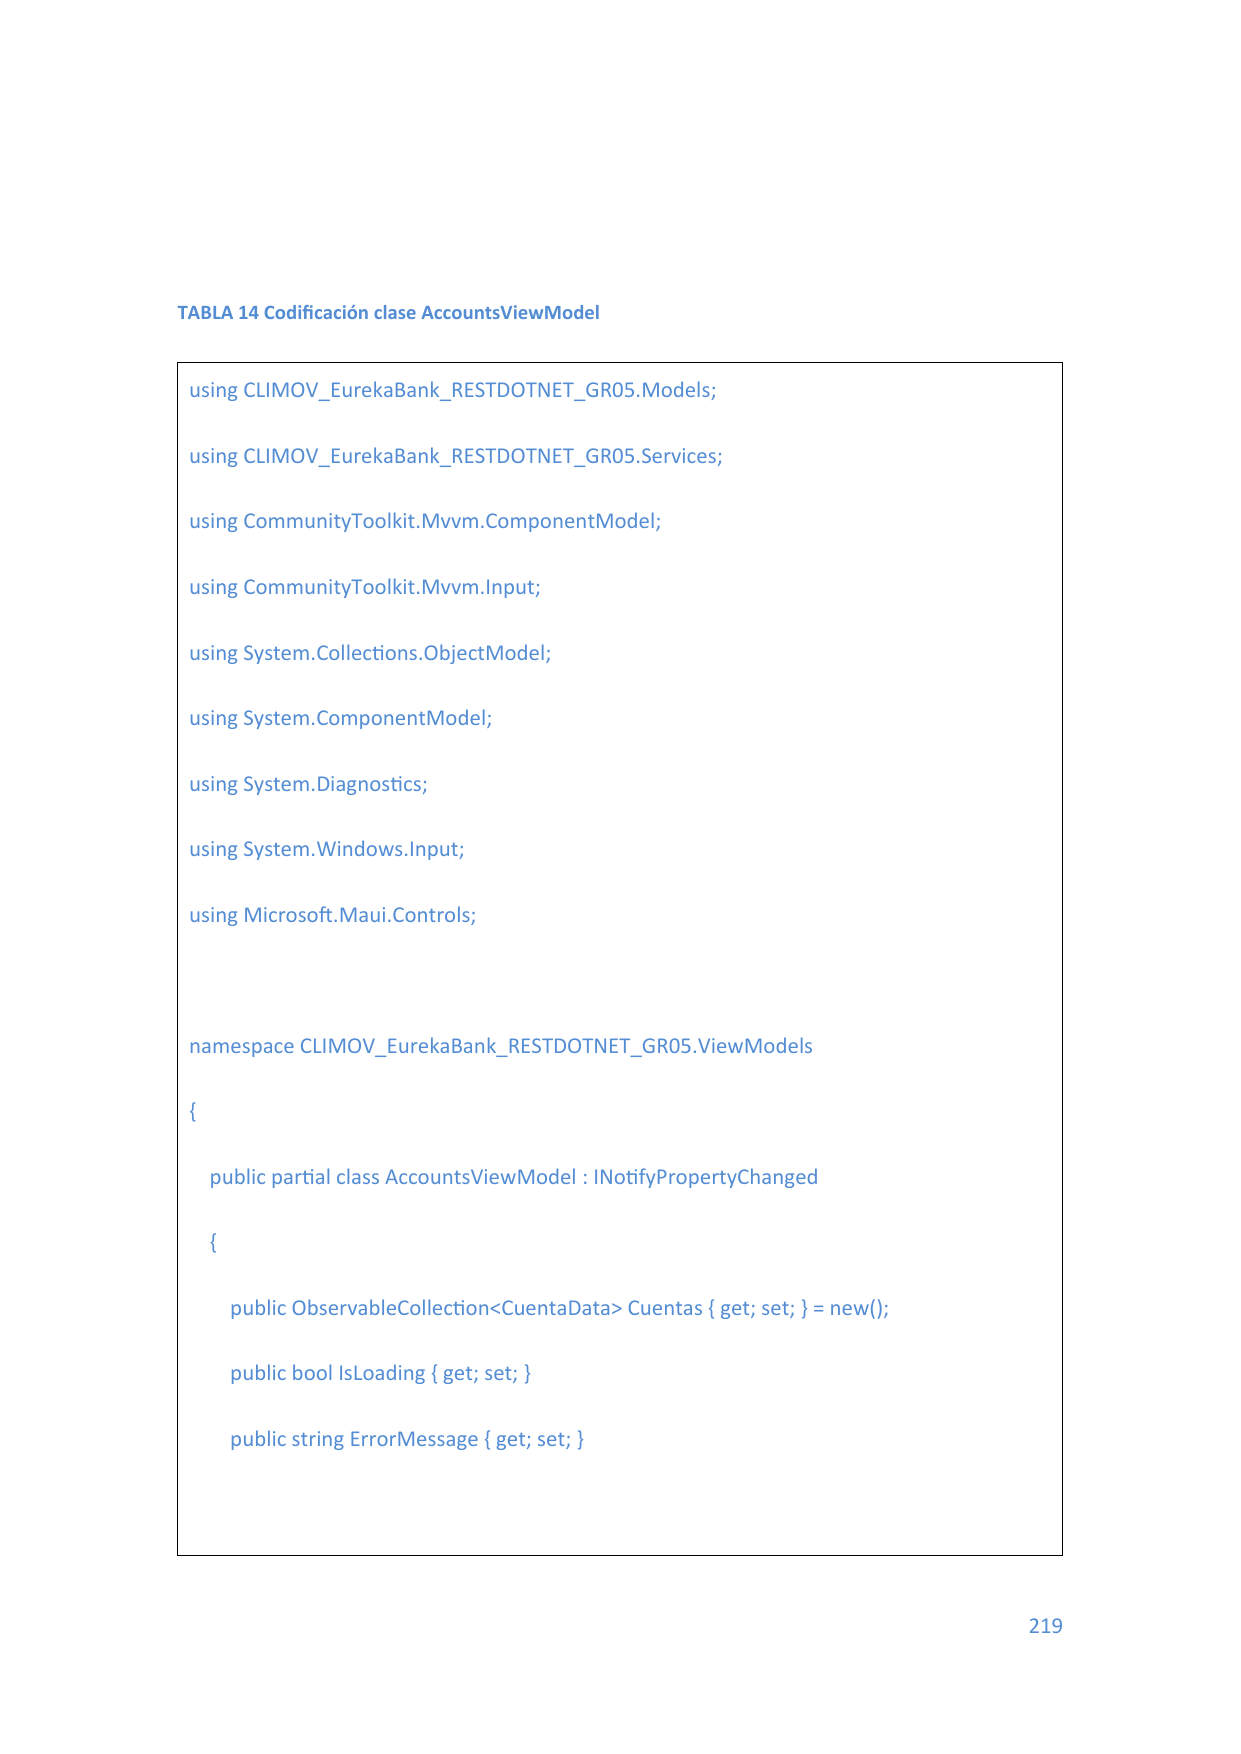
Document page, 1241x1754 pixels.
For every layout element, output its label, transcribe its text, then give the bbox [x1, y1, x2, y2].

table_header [178, 363, 1062, 1554]
